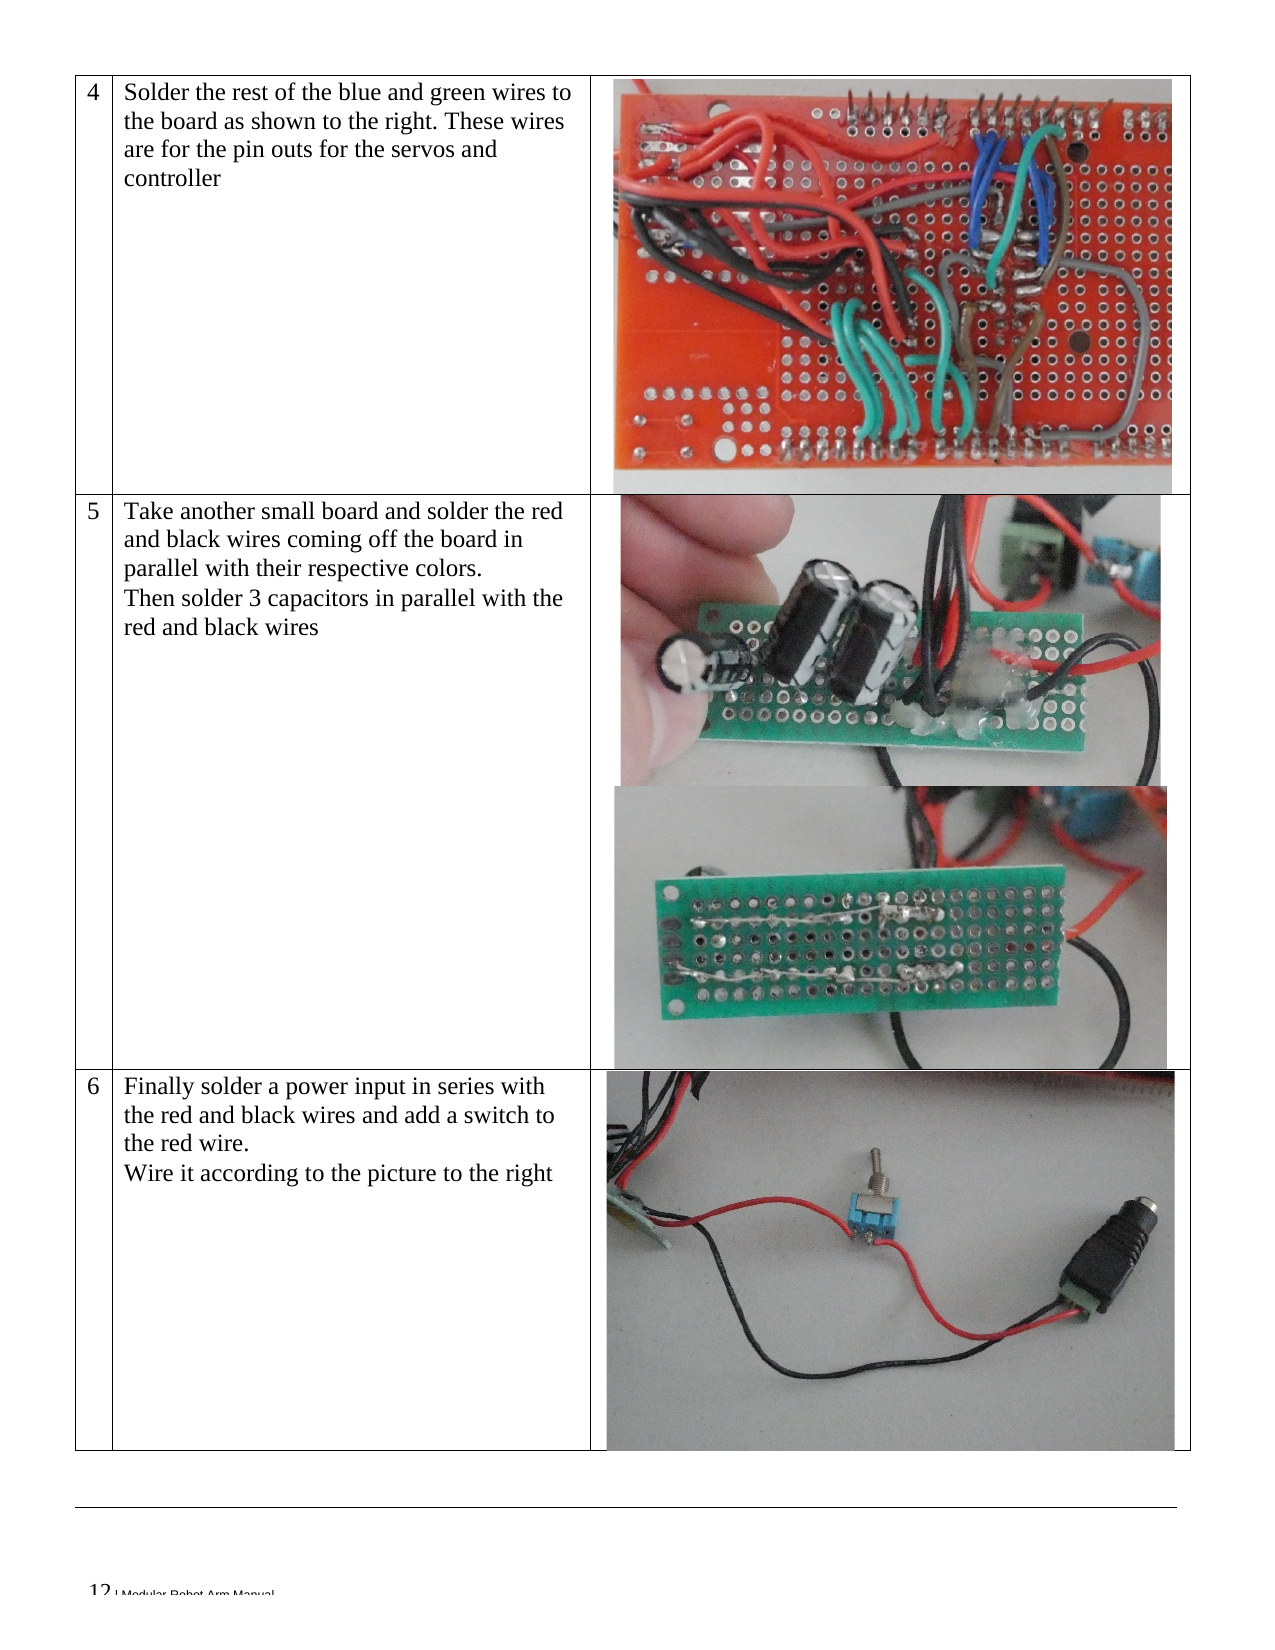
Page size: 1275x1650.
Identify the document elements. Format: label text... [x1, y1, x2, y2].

table_cell 4 [76, 76, 112, 494]
table_cell [591, 495, 620, 1069]
table_cell [1161, 495, 1190, 1069]
table_cell Take another small board and solder the red and black wires coming off the board in parallel with their respective colors. Then solder 3 capacitors in parallel with the red and black wires [113, 495, 590, 1069]
table_cell 6 [76, 1070, 112, 1450]
picture [614, 495, 1167, 1069]
table_cell Finally solder a power input in series with the red and black wires and add a switch to the red wire. Wire it according to the picture to the right [113, 1070, 590, 1450]
table_cell [591, 1070, 1190, 1450]
picture [606, 1071, 1175, 1451]
table_cell [591, 76, 1190, 494]
picture [613, 79, 1172, 494]
table_cell Solder the rest of the blue and green wires to the board as shown to the right. These wires are for the pin outs for the servos and controller [113, 76, 590, 494]
table_cell 5 [76, 495, 112, 1069]
